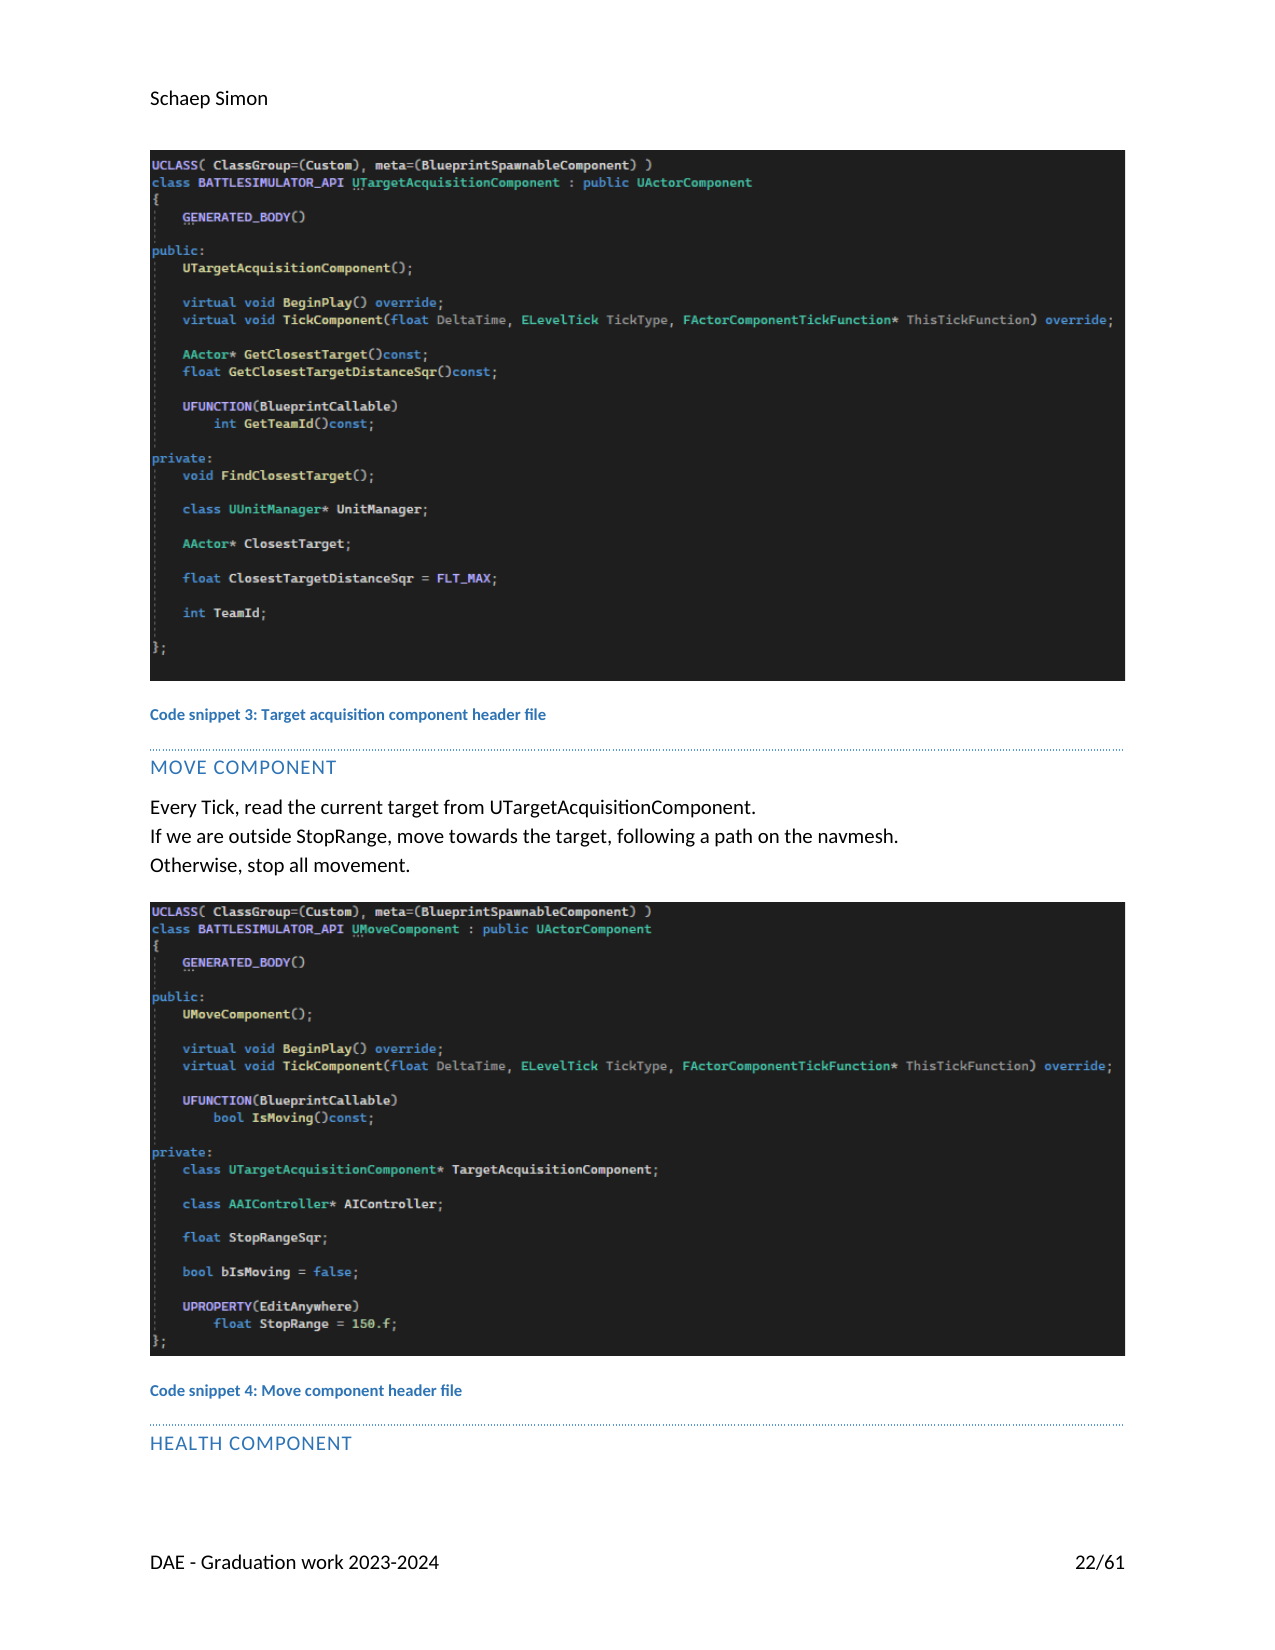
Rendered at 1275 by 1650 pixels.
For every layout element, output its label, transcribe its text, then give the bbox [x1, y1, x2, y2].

text Every Tick, read the current target from UTargetAcquisitionComponent. If we are outside StopRange, move towards the target, following a path on the navmesh. Otherwise, stop all movement. [150, 794, 1125, 878]
subtitle Health Component [150, 1424, 1125, 1455]
subtitle Move Component [150, 749, 1125, 780]
text Code snippet 4: Move component header file [150, 1380, 1125, 1400]
picture [150, 902, 1125, 1356]
text Code snippet 3: Target acquisition component header file [150, 705, 1125, 725]
picture [150, 150, 1125, 681]
